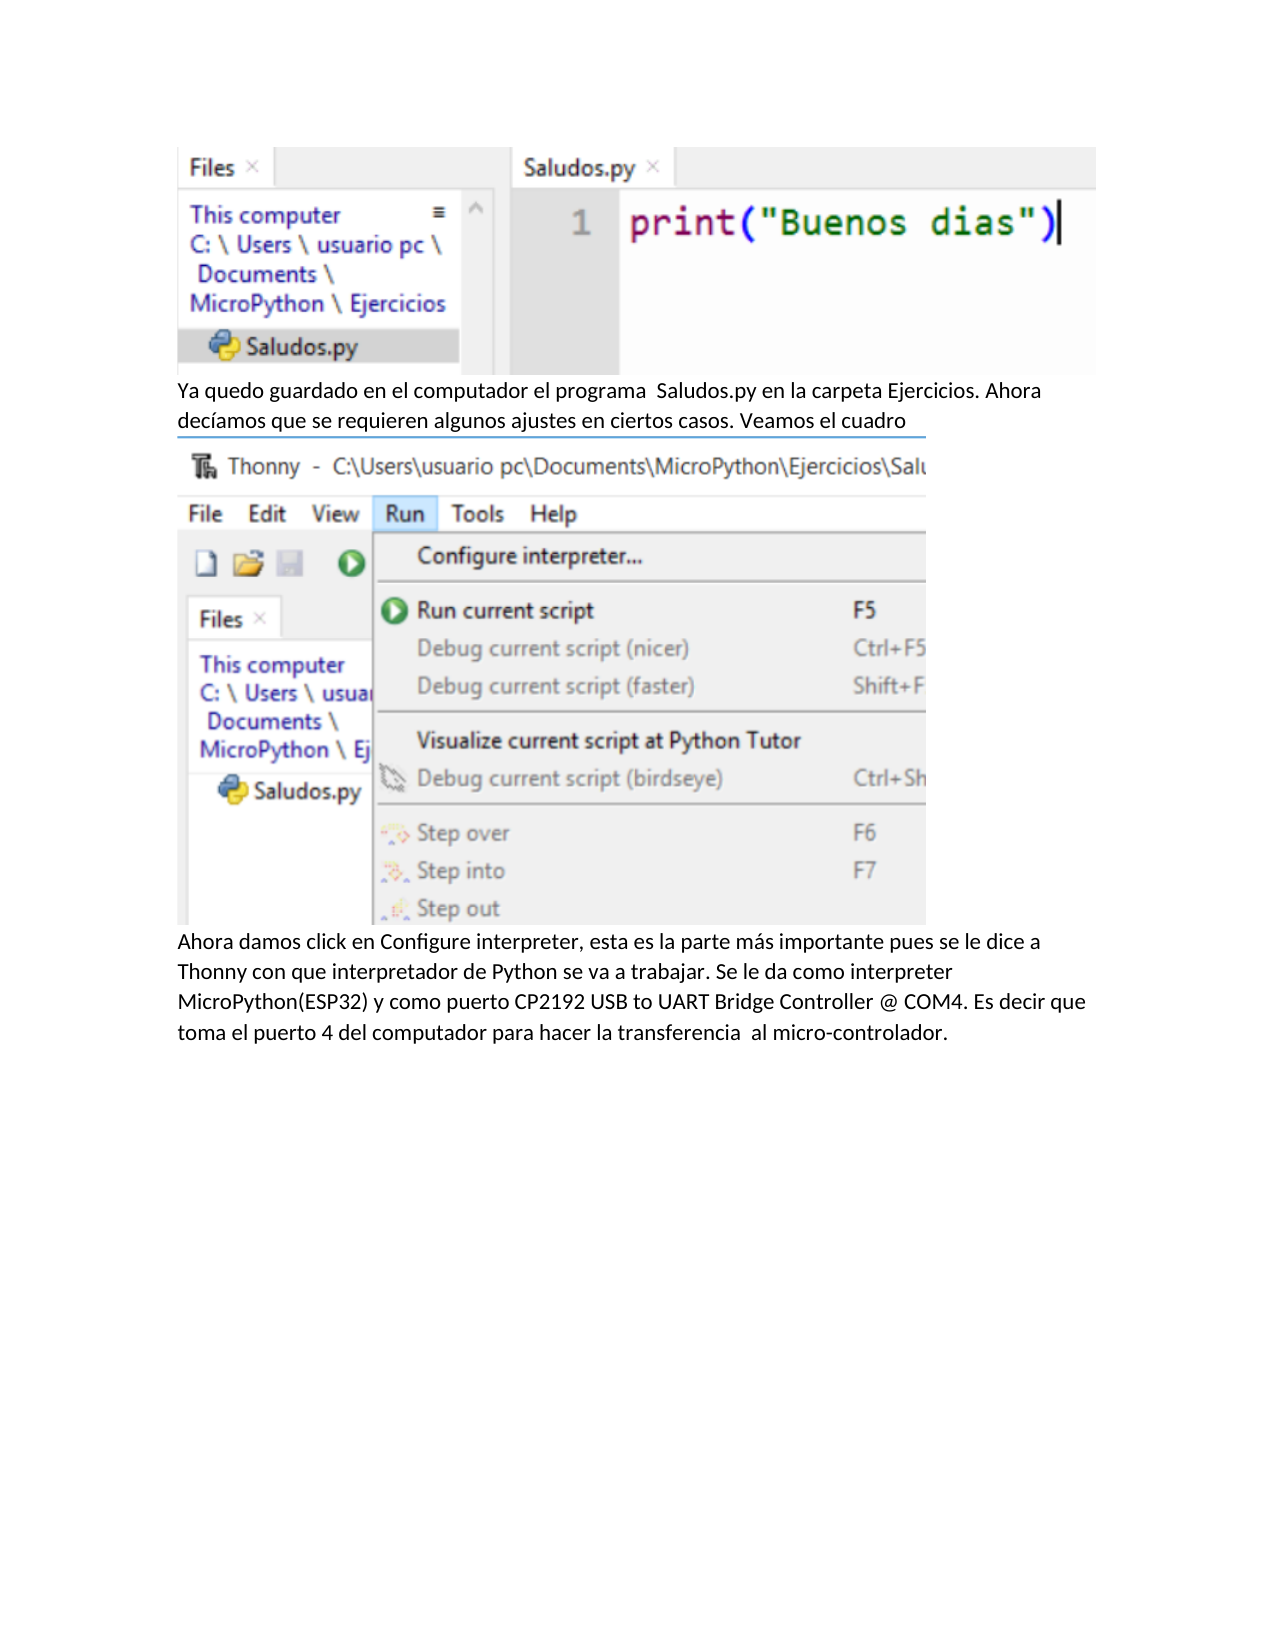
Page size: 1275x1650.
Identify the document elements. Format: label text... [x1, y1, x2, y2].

picture [177, 147, 1096, 375]
text Ahora damos click en Configure interpreter, esta es la parte más importante pues se le dice a Thonny con que interpretador de Python se va a trabajar. Se le da como interpreter MicroPython(ESP32) y como puerto CP2192 USB to UART Bridge Controller @ COM4. Es decir que toma el puerto 4 del computador para hacer la transferencia al micro-controlador. [177, 927, 1098, 1046]
picture [177, 436, 926, 925]
text Ya quedo guardado en el computador el programa Saludos.py en la carpeta Ejercicios. Ahora decíamos que se requieren algunos ajustes en ciertos casos. Veamos el cuadro [177, 376, 1098, 434]
